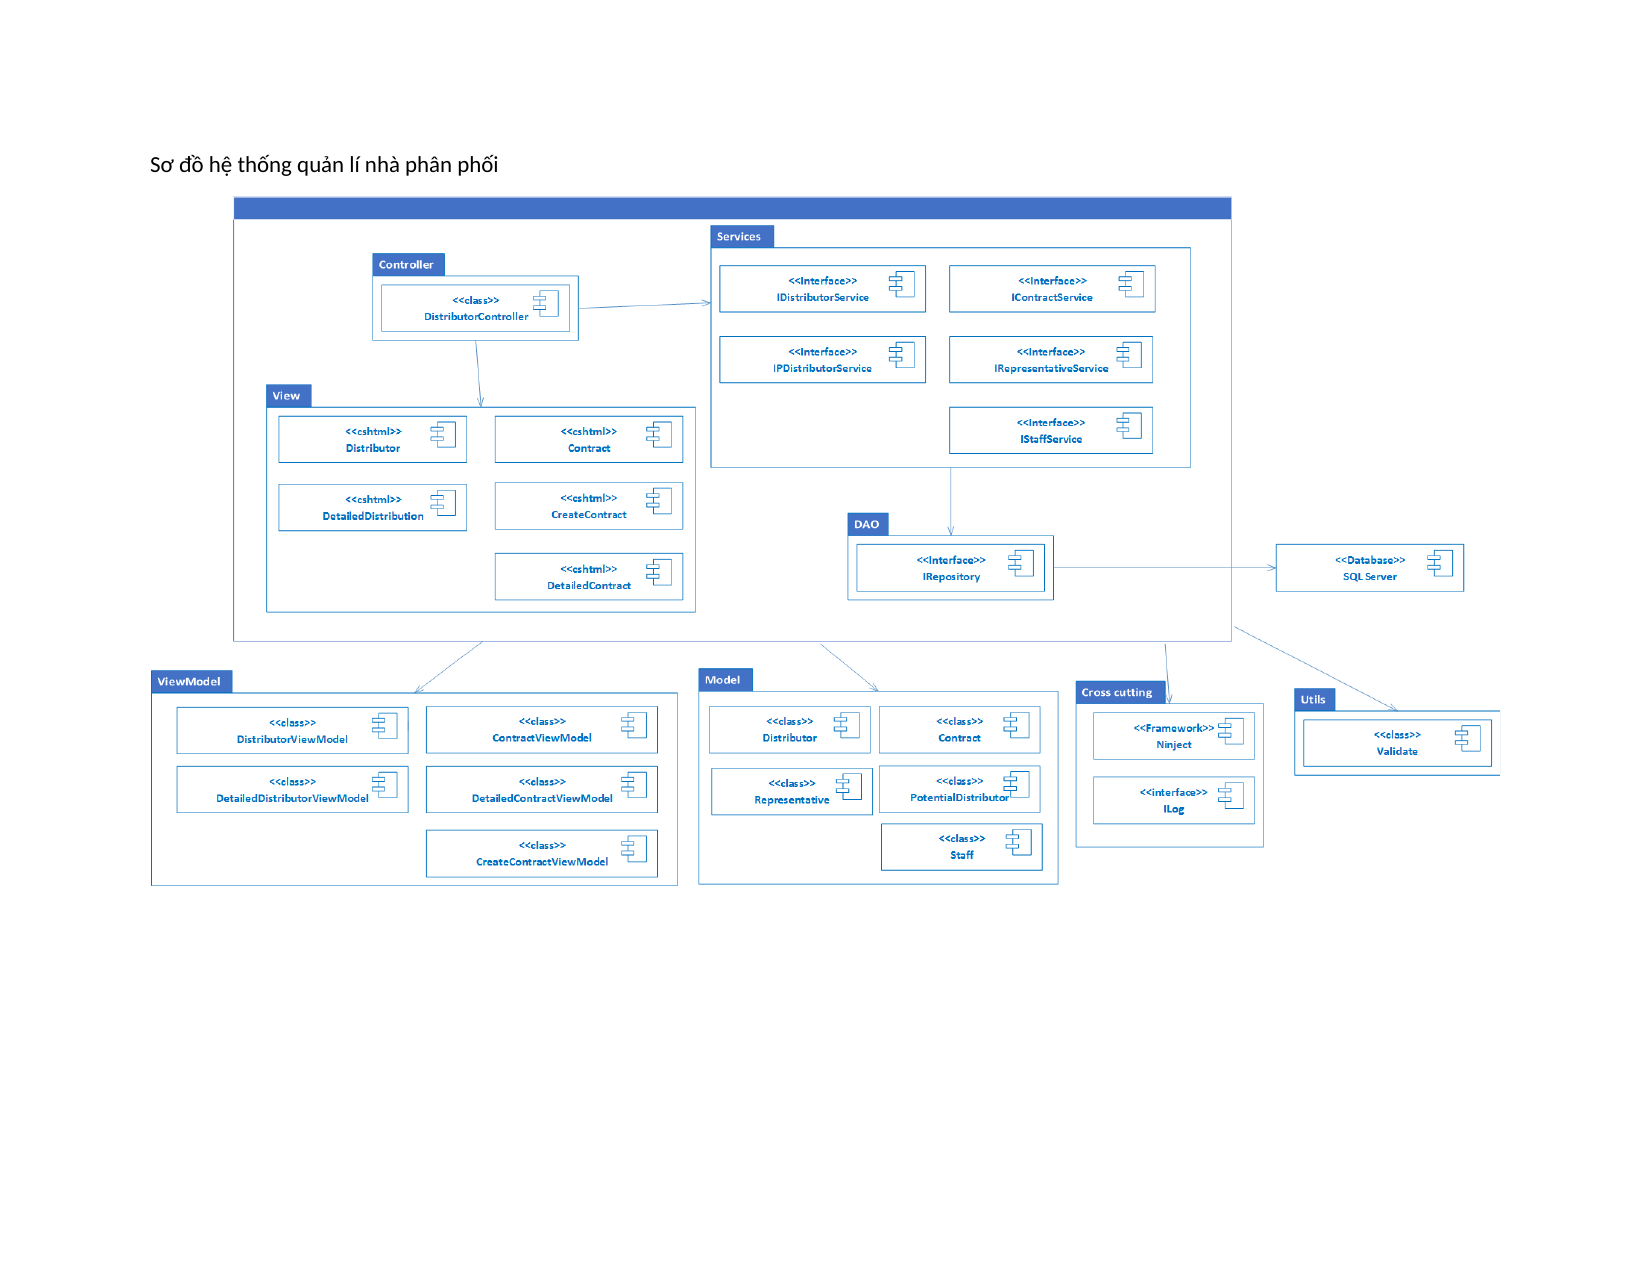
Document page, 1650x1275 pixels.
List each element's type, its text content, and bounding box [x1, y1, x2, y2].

text Sơ đồ hệ thống quản lí nhà phân phối [150, 150, 1500, 178]
picture [150, 196, 1500, 886]
